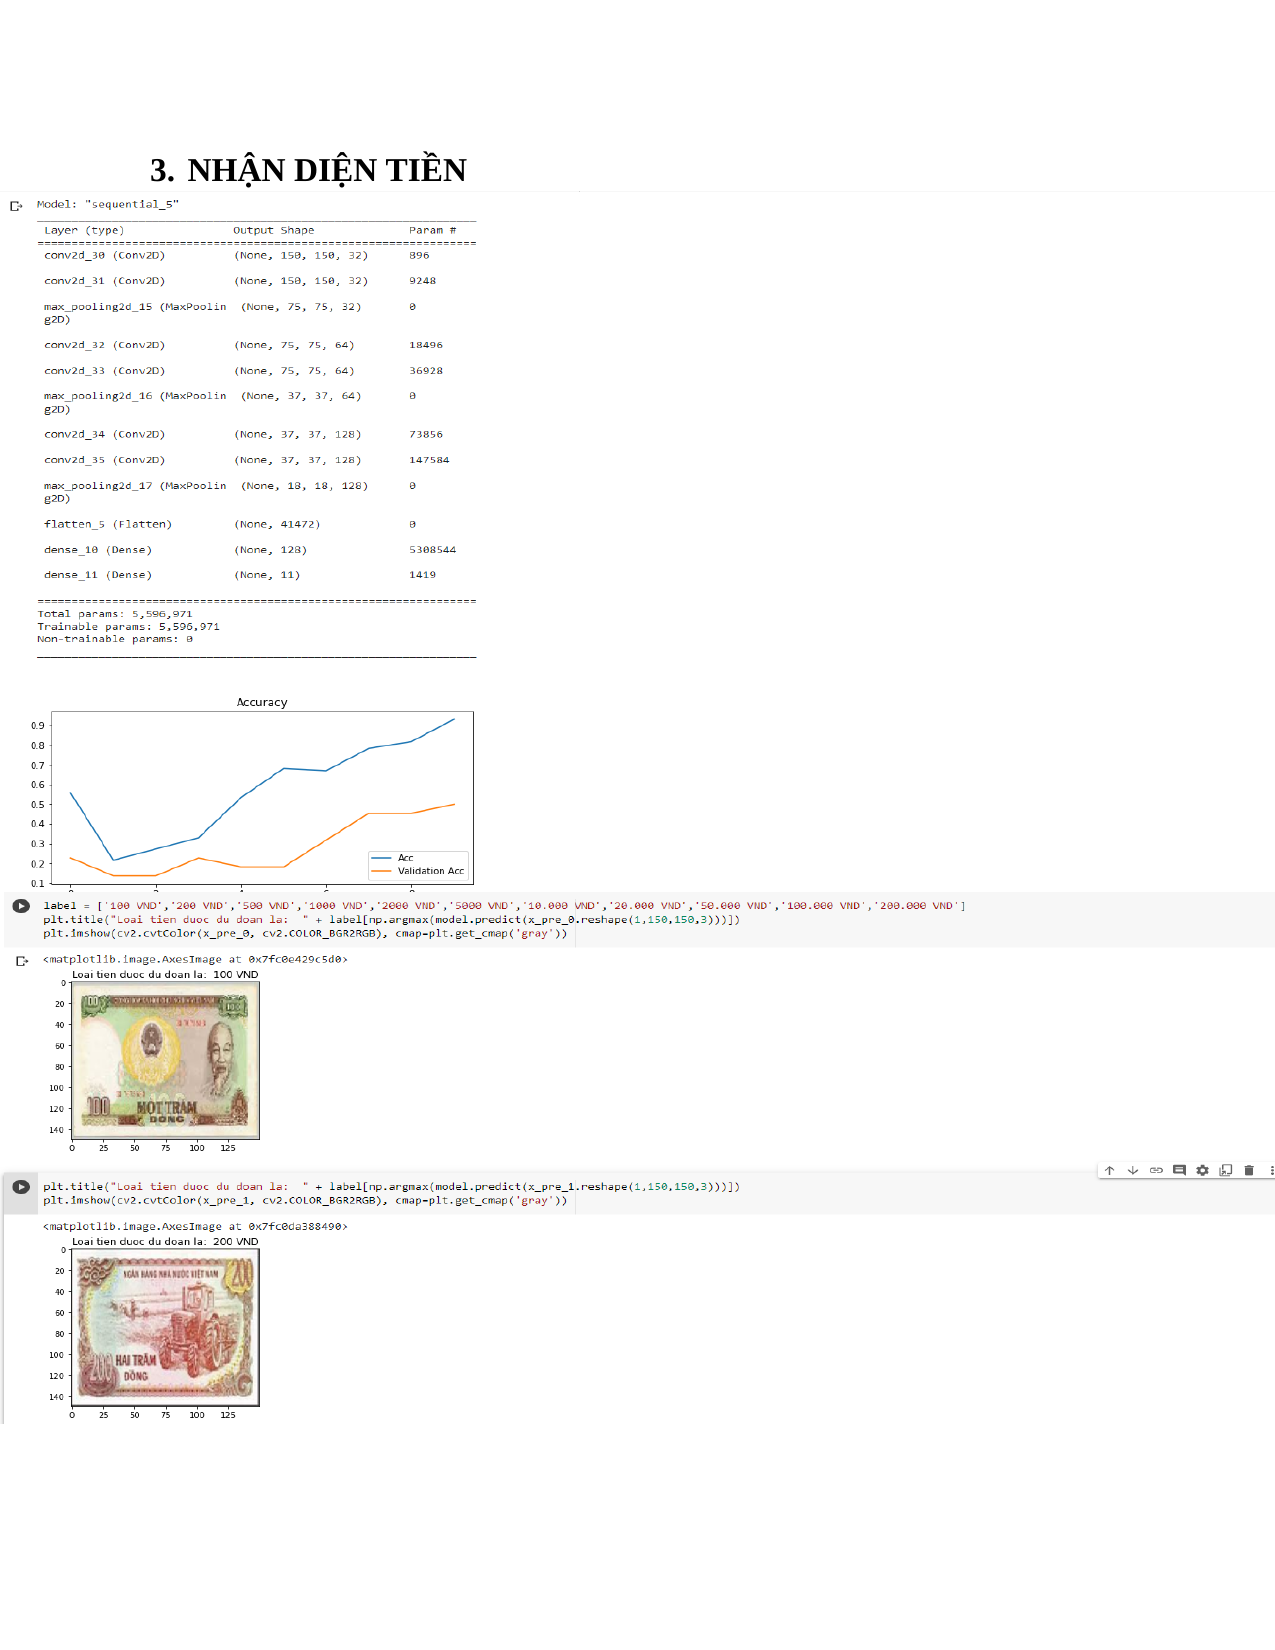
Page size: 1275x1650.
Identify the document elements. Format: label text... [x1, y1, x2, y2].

picture [0, 191, 1275, 670]
picture [0, 698, 1275, 1424]
list NHẬN DIỆN TIỀN [150, 150, 1125, 188]
